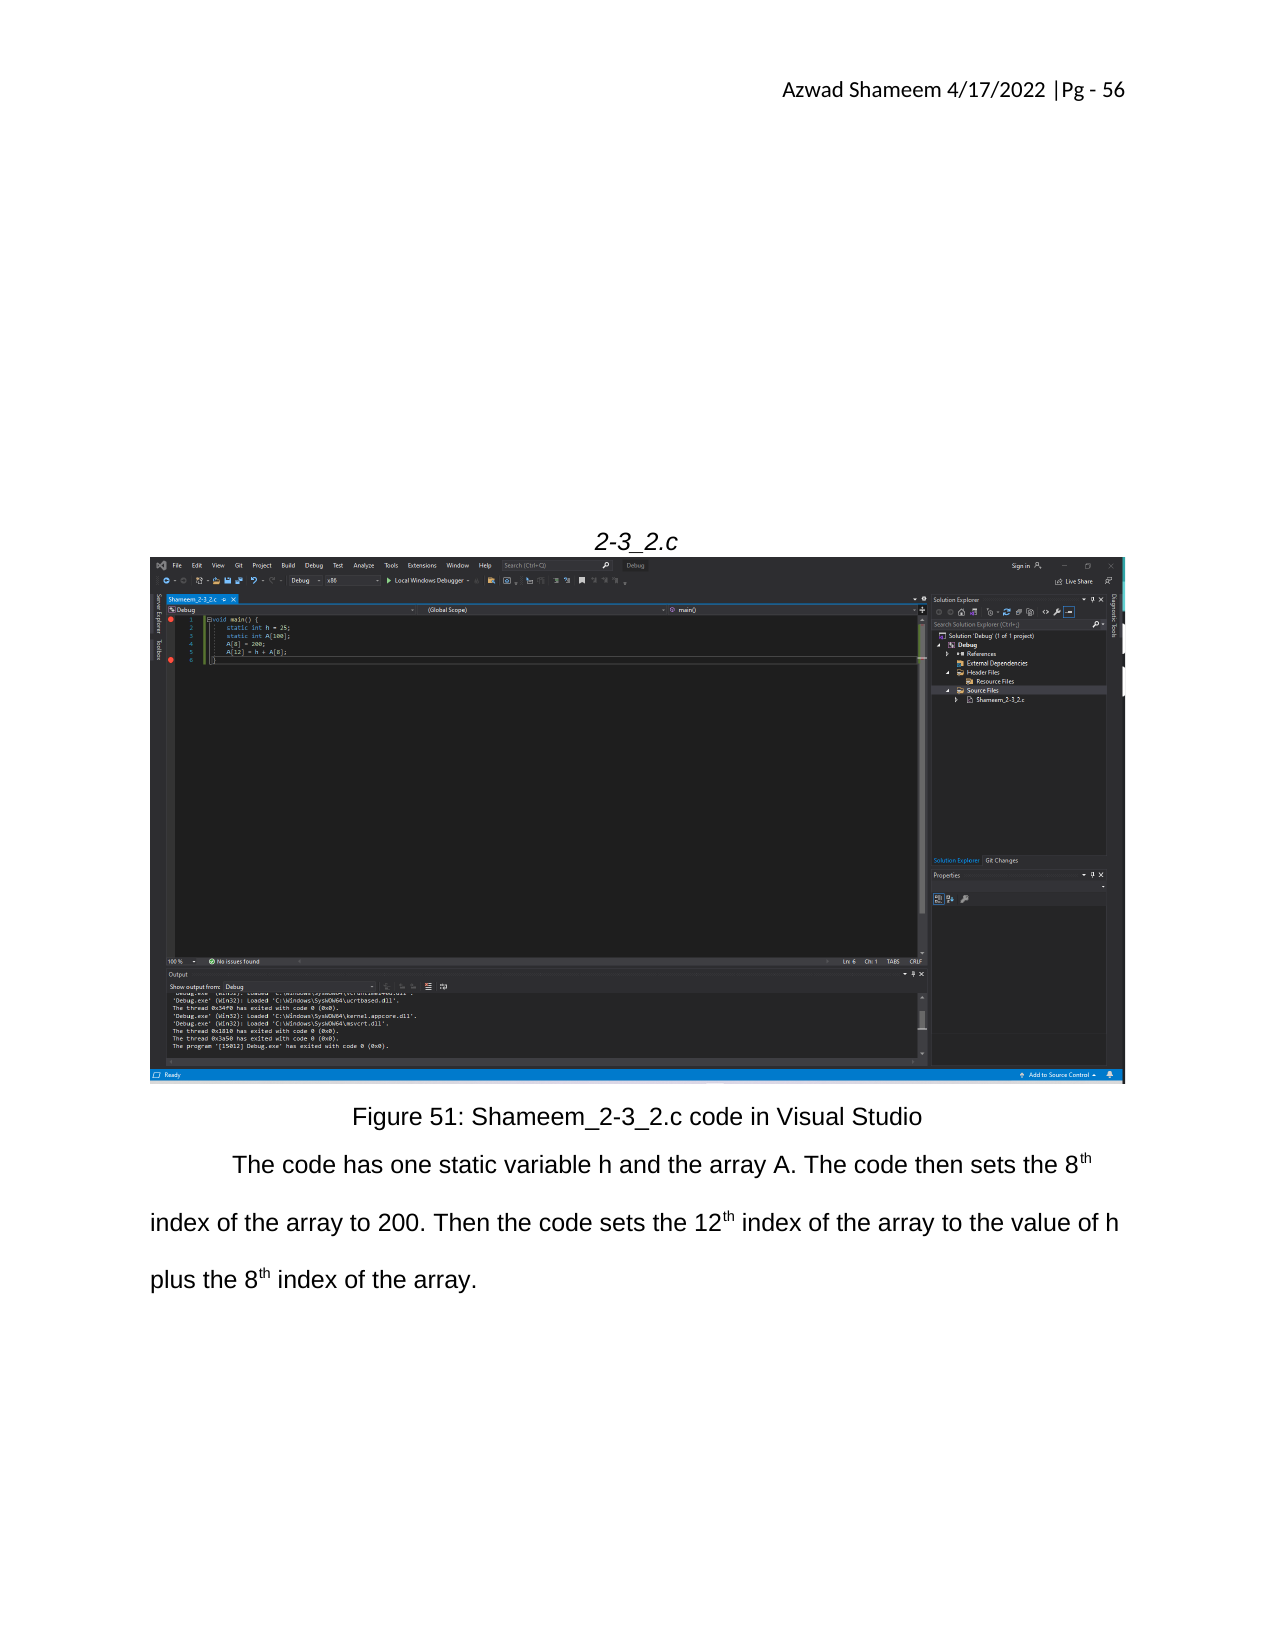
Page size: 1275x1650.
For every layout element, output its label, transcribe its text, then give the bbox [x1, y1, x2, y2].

text Figure 51: Shameem_2-3_2.c code in Visual Studio [150, 1102, 1125, 1131]
text The code has one static variable h and the array A. The code then sets the 8th index of the array to 200. Then the code sets the 12th index of the array to the value of h plus the 8th index of the array. [150, 1150, 1125, 1294]
subtitle 2-3_2.c [150, 527, 1125, 555]
picture [150, 557, 1125, 1084]
